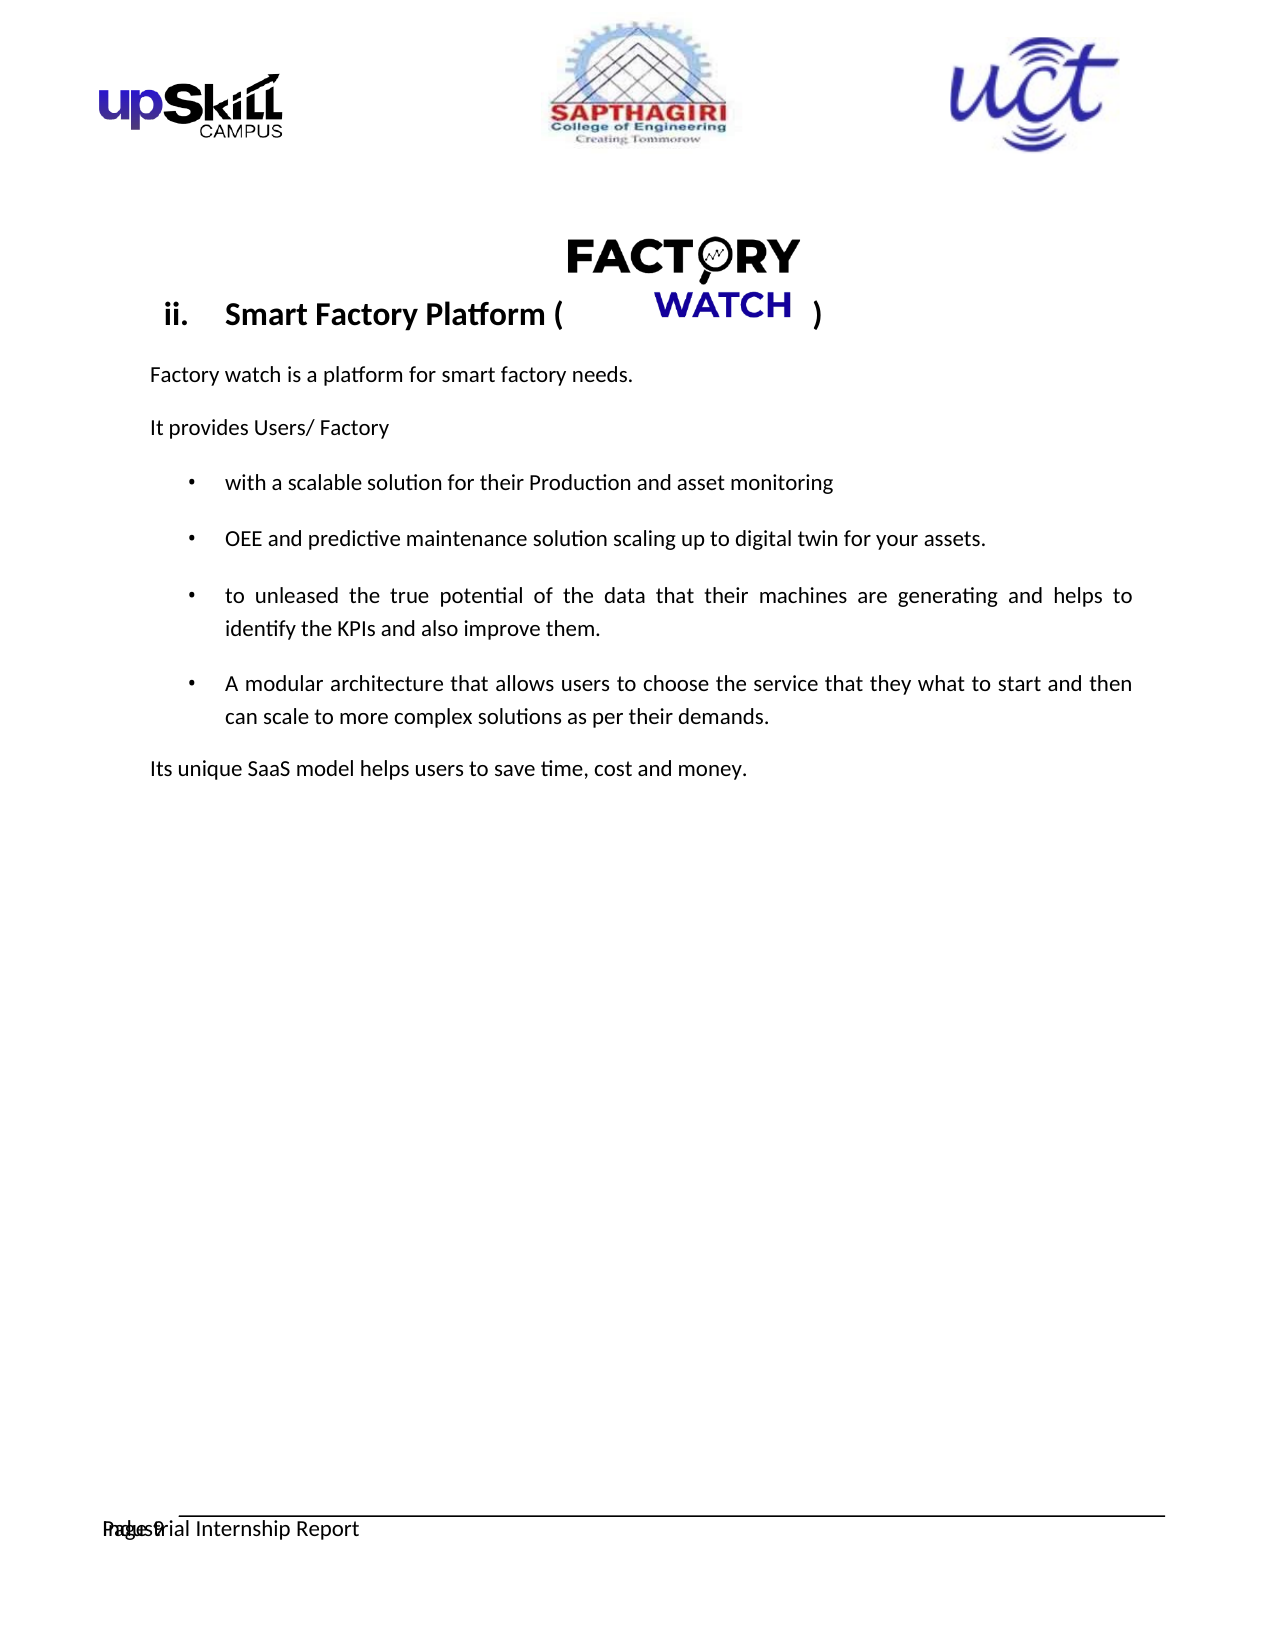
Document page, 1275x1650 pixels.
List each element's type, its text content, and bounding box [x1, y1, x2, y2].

list to unleased the true potential of the data that their machines are generating and helps to identify the KPIs and also improve them. [187, 578, 1135, 642]
text Its unique SaaS model helps users to save time, cost and money. [150, 754, 1194, 783]
picture [950, 37, 1120, 154]
list OEE and predictive maintenance solution scaling up to digital twin for your assets. [187, 522, 1194, 553]
list with a scalable solution for their Production and asset monitoring [187, 466, 1194, 497]
text Factory watch is a platform for smart factory needs. It provides Users/ Factory [150, 361, 634, 441]
picture [540, 12, 743, 154]
list A modular architecture that allows users to choose the service that they what to start and then can scale to more complex solutions as per their demands. [187, 667, 1135, 730]
picture [99, 73, 283, 138]
subtitle Smart Factory Platform ( ) [164, 293, 1194, 333]
picture [567, 236, 800, 293]
